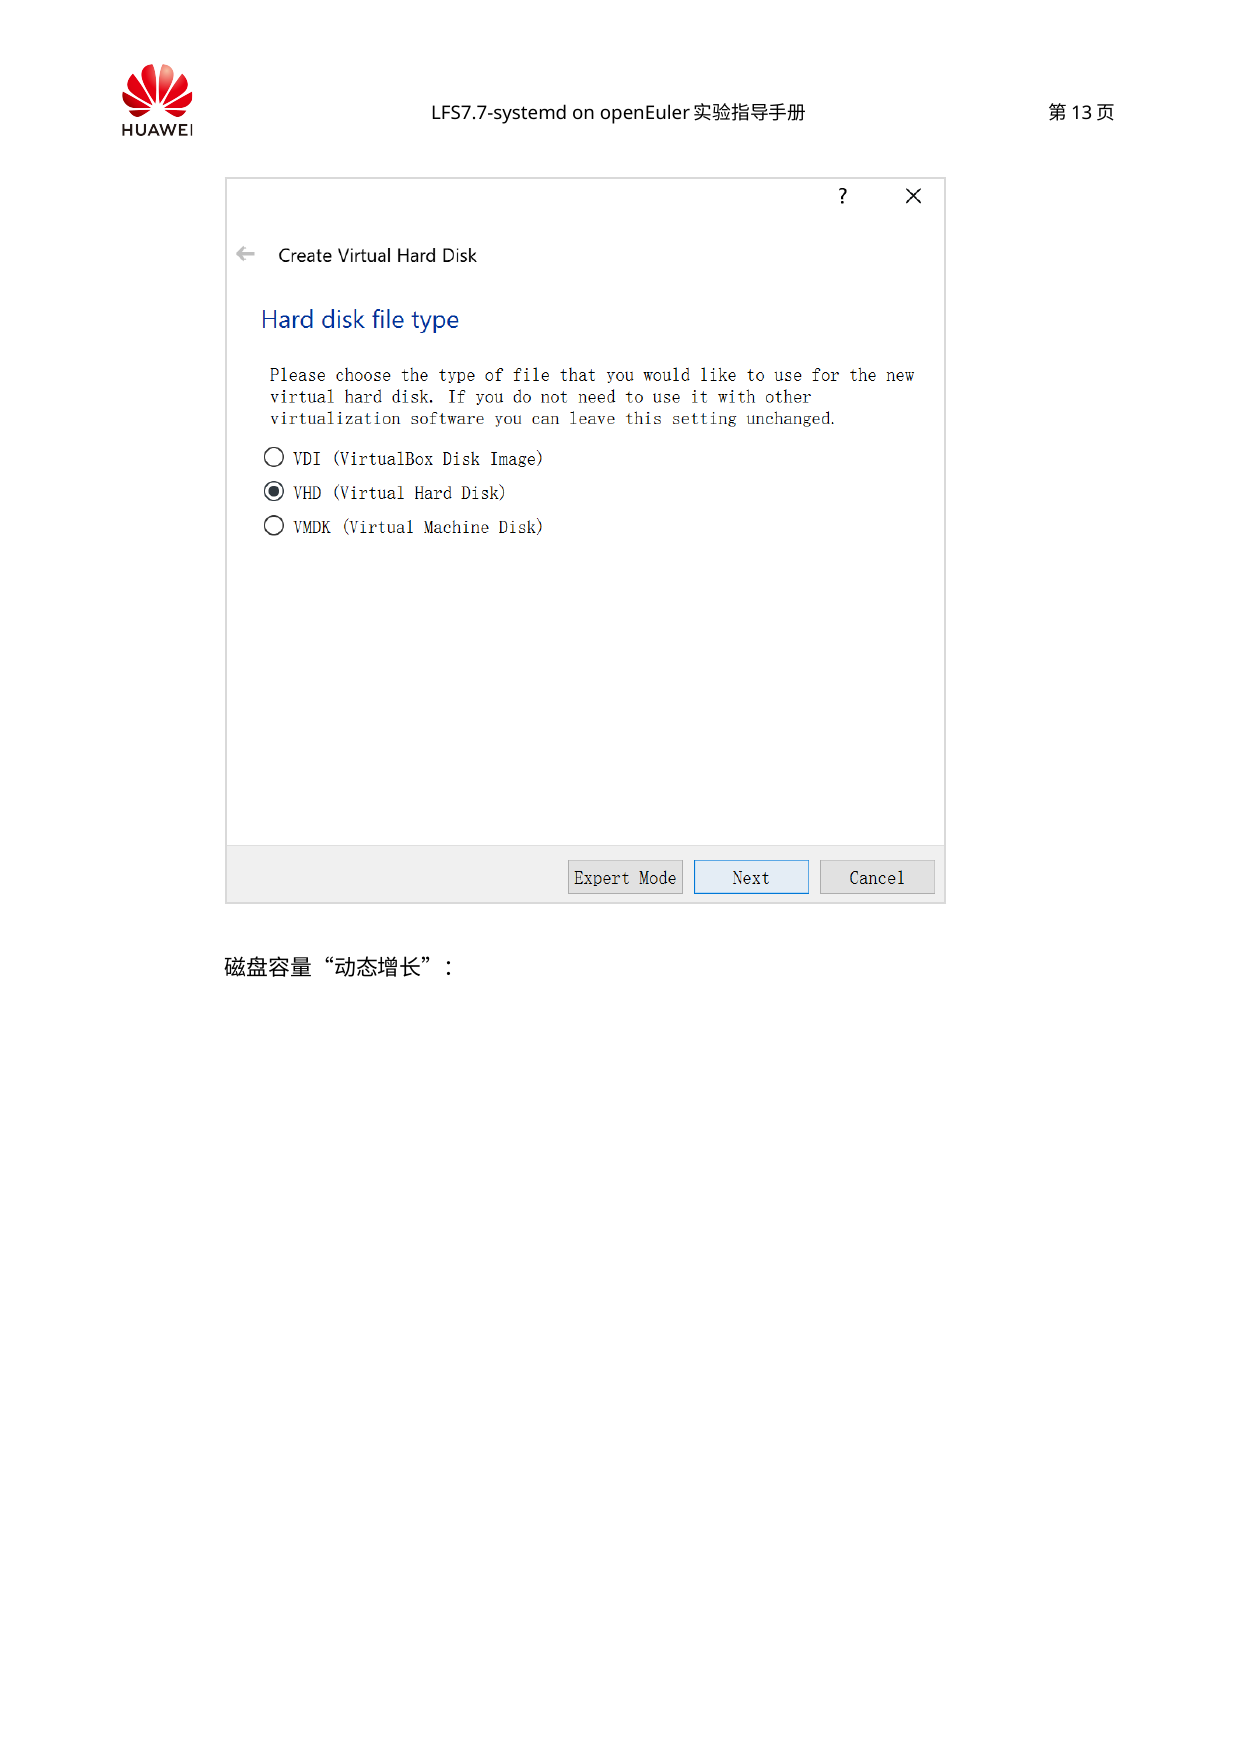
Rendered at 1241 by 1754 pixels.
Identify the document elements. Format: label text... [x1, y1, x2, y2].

picture [122, 64, 193, 136]
text 磁盘容量“动态增长”： [224, 950, 1122, 982]
picture [227, 179, 944, 902]
